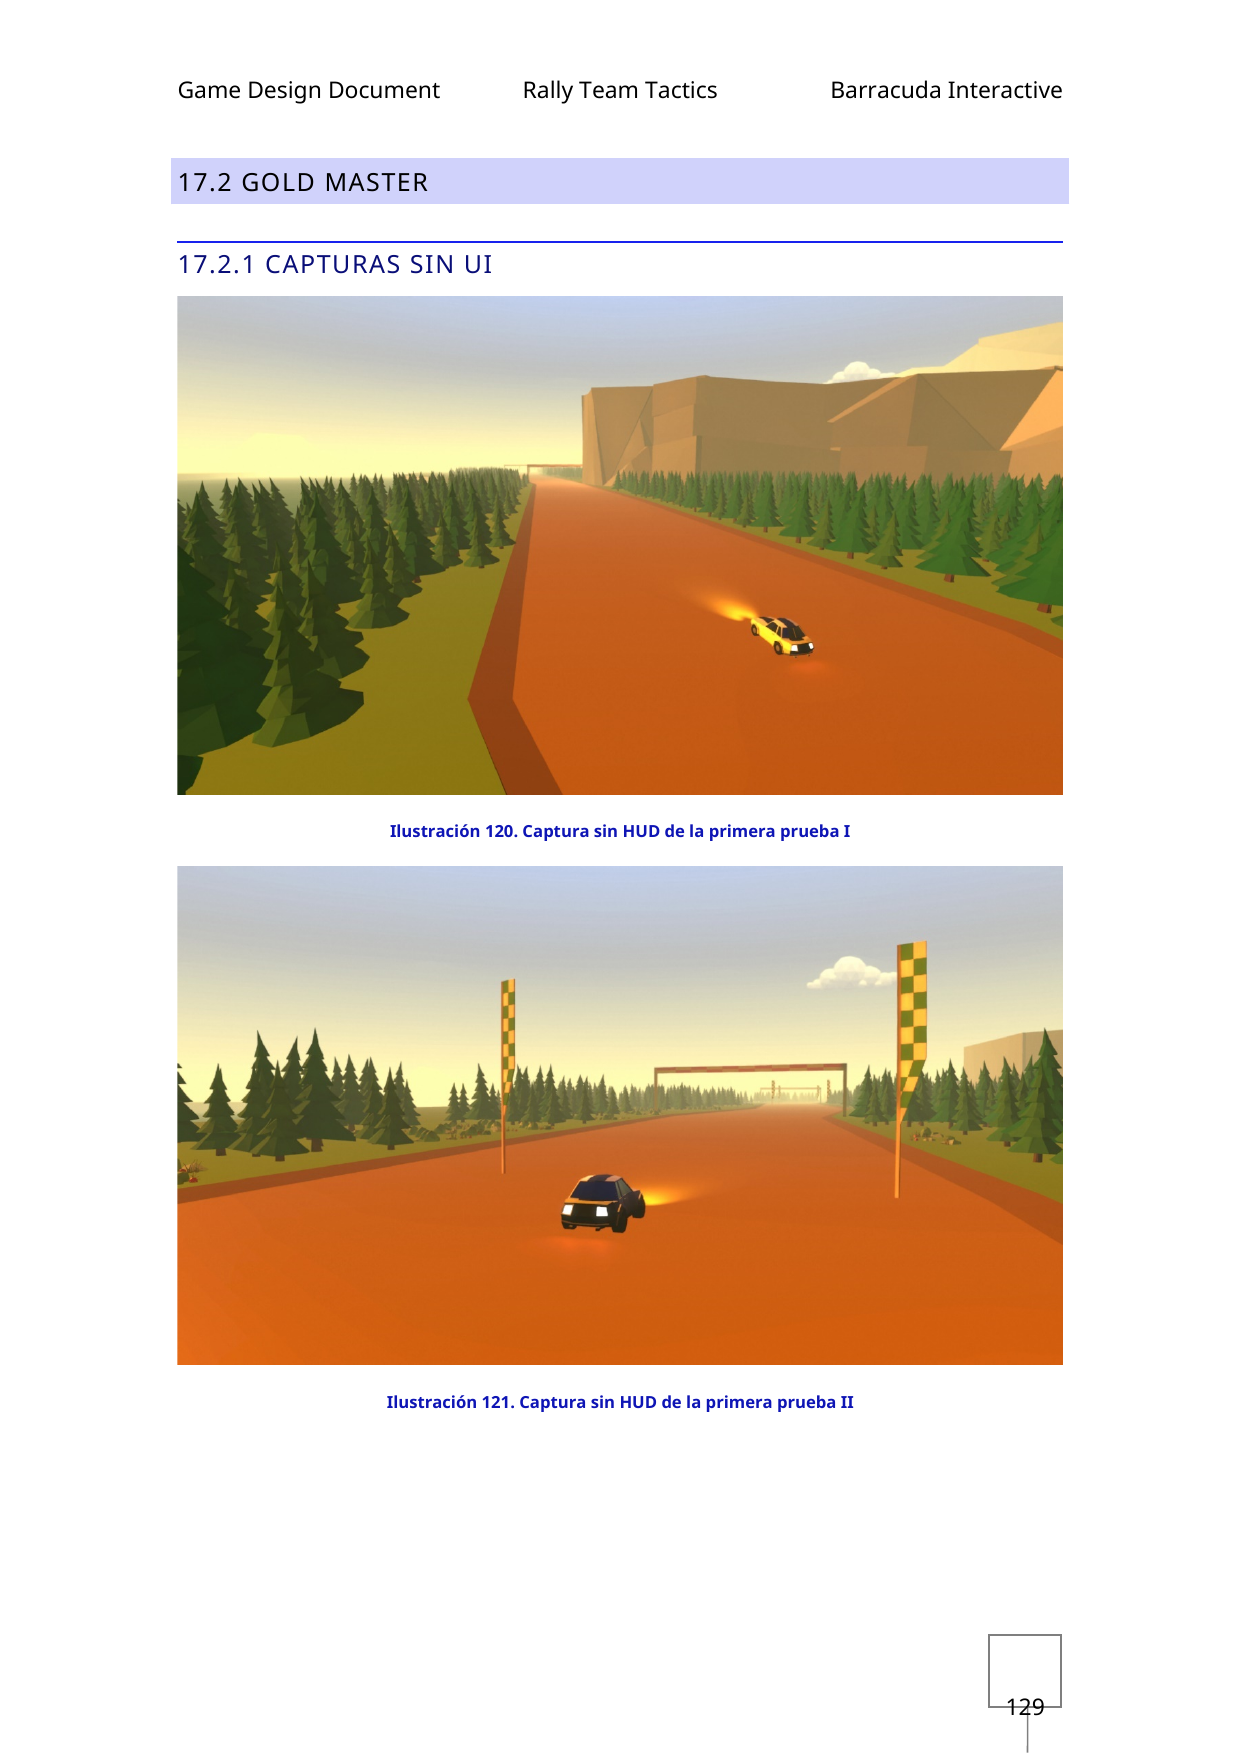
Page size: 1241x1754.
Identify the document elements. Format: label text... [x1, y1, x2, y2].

subtitle 17.2 Gold Master [177, 164, 1063, 198]
subtitle 17.2.1 Capturas sin UI [177, 243, 1063, 281]
picture [177, 296, 1063, 795]
picture [177, 866, 1063, 1365]
